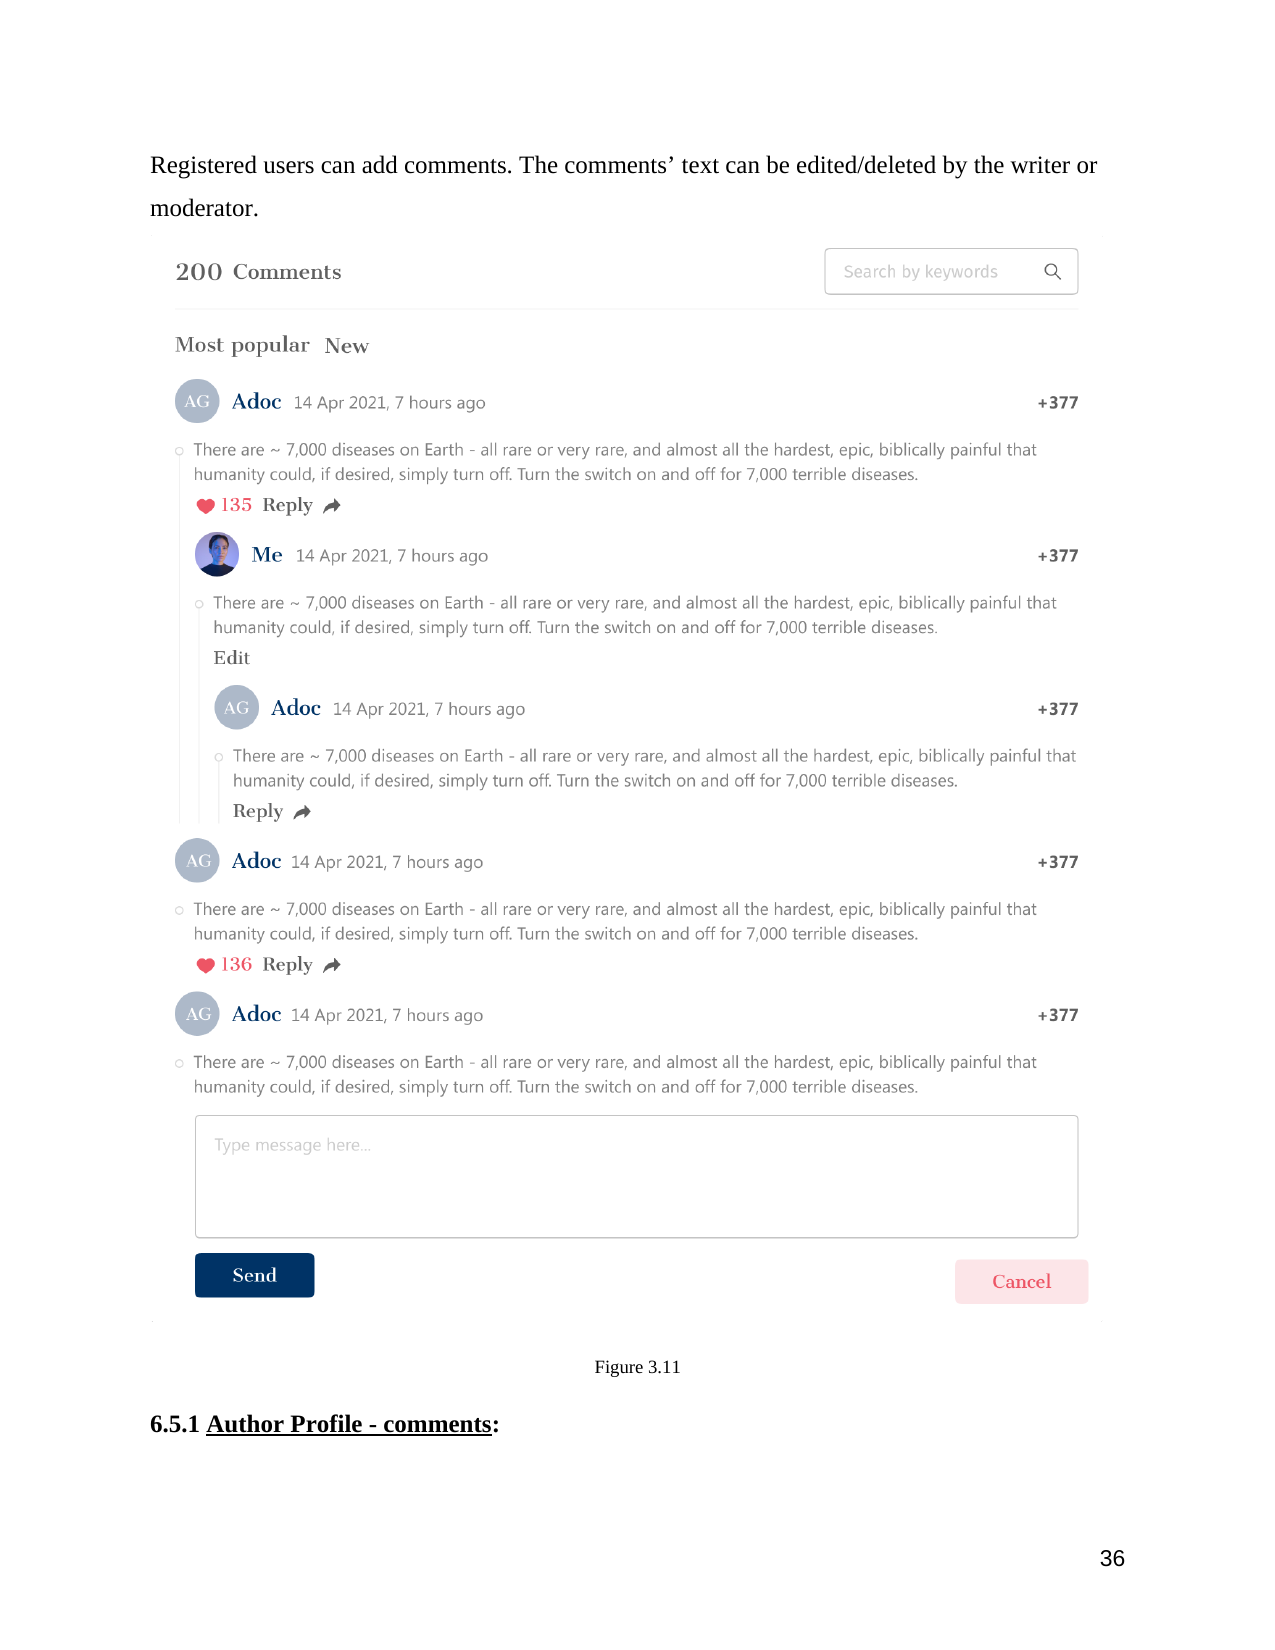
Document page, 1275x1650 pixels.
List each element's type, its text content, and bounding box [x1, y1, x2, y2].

picture [150, 235, 1103, 1322]
text Figure 3.11 [150, 1356, 1125, 1377]
text 6.5.1 Author Profile - comments: [150, 1409, 1125, 1438]
